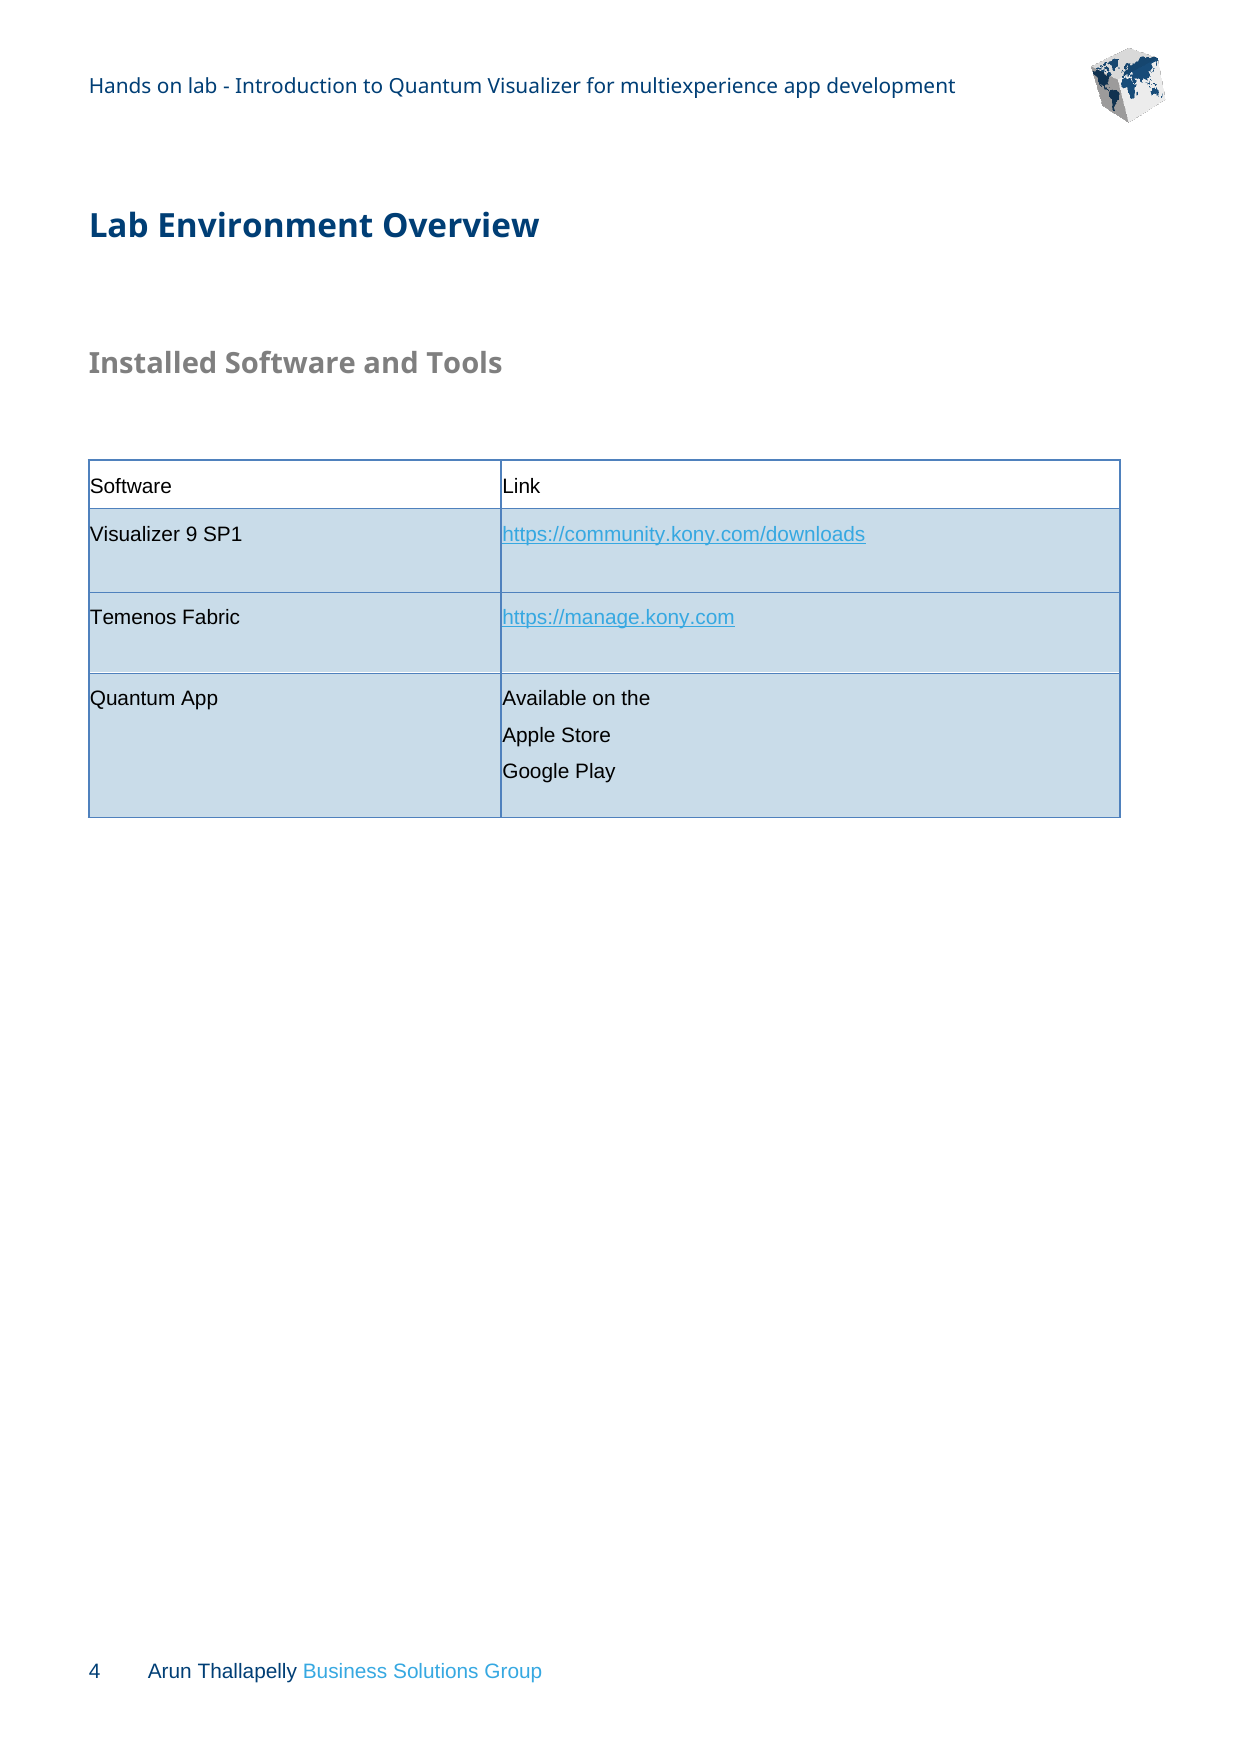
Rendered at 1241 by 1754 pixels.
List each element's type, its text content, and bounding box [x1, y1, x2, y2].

table_cell https://community.kony.com/downloads [502, 509, 1119, 592]
table_cell Visualizer 9 SP1 [90, 509, 500, 592]
table_cell https://manage.kony.com [502, 593, 1119, 672]
table_header Software [90, 461, 500, 508]
table_header Link [502, 461, 1119, 508]
picture [1078, 35, 1178, 135]
table_cell Quantum App [90, 674, 500, 817]
subtitle Installed Software and Tools [88, 343, 1152, 382]
subtitle Lab Environment Overview [88, 202, 1152, 247]
table_cell Available on the Apple Store Google Play [502, 674, 1119, 817]
table_cell Temenos Fabric [90, 593, 500, 672]
